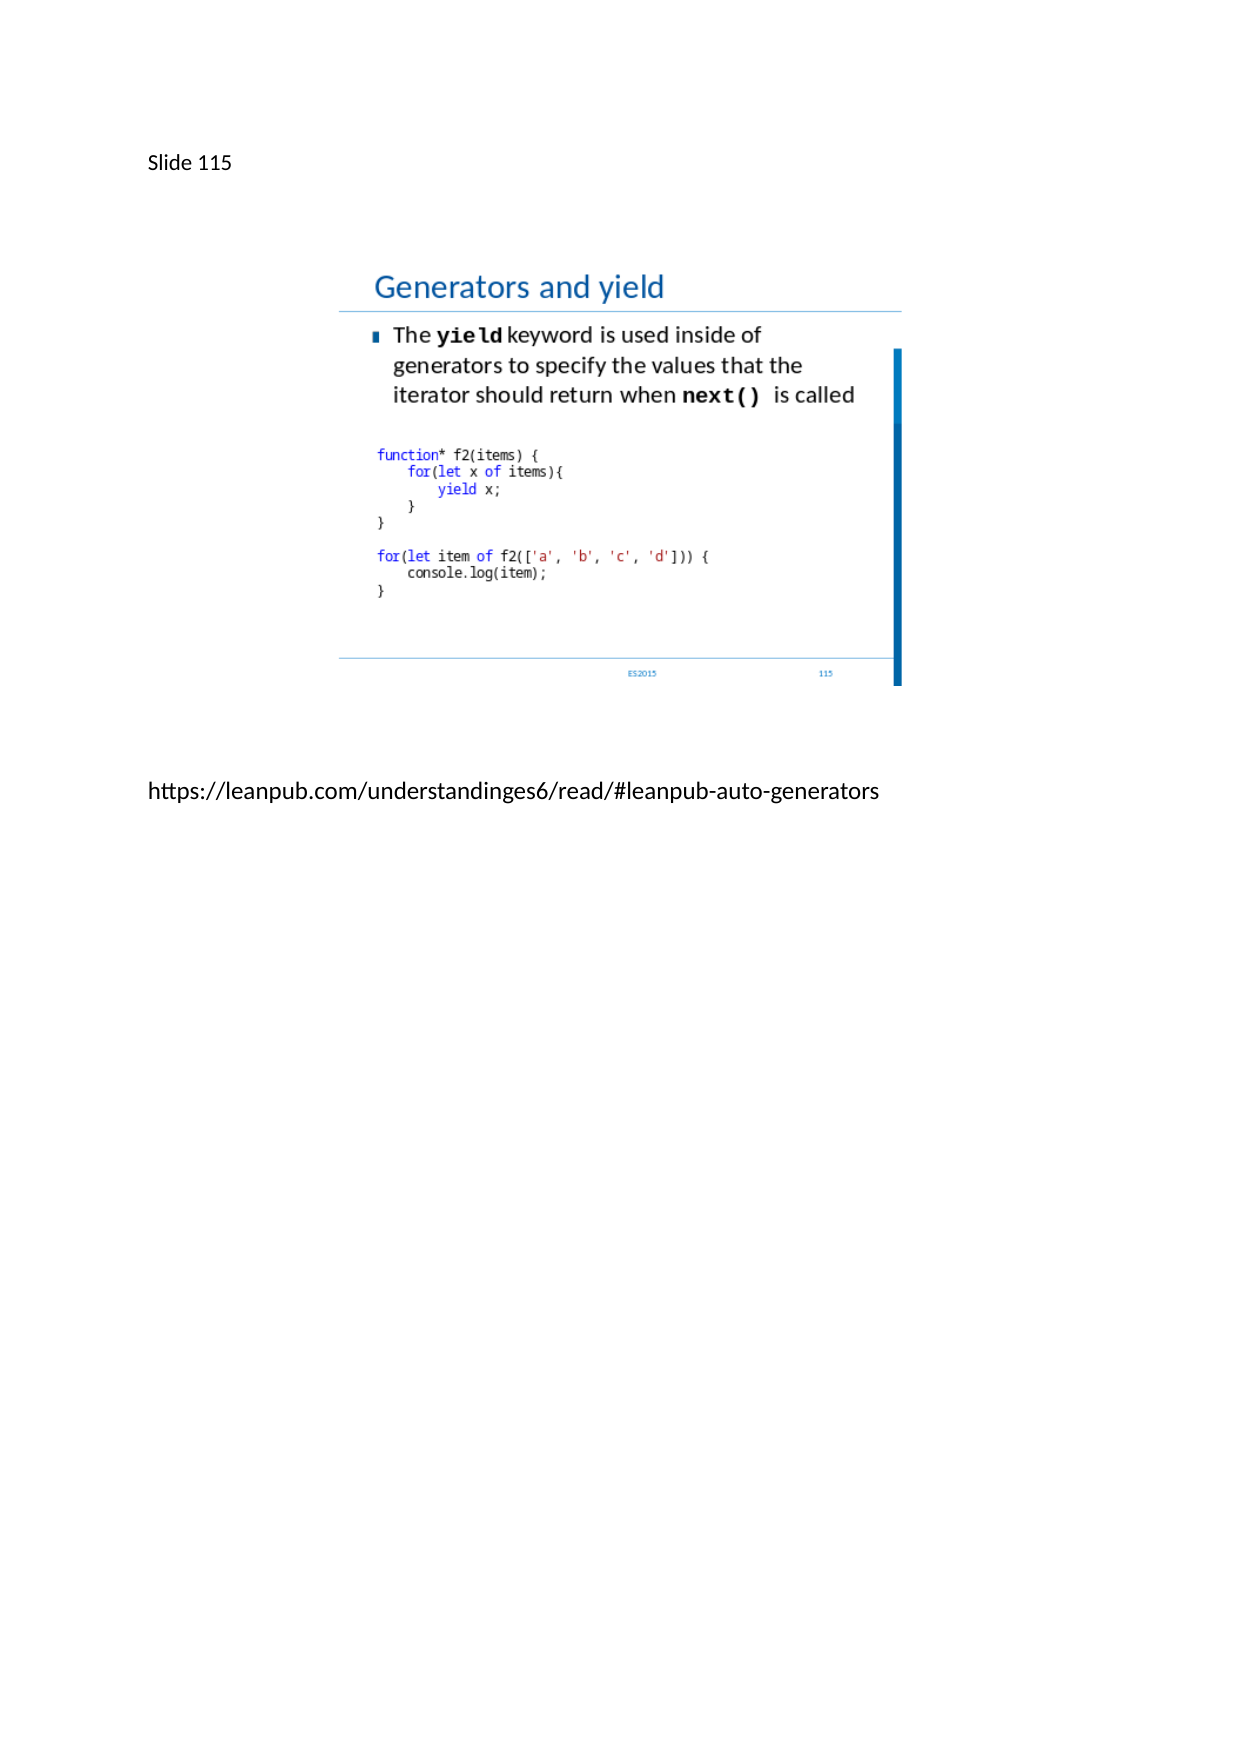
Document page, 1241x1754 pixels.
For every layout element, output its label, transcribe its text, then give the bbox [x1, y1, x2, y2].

text https://leanpub.com/understandinges6/read/#leanpub-auto-generators [148, 775, 1093, 806]
text Slide 115 [148, 148, 1093, 176]
